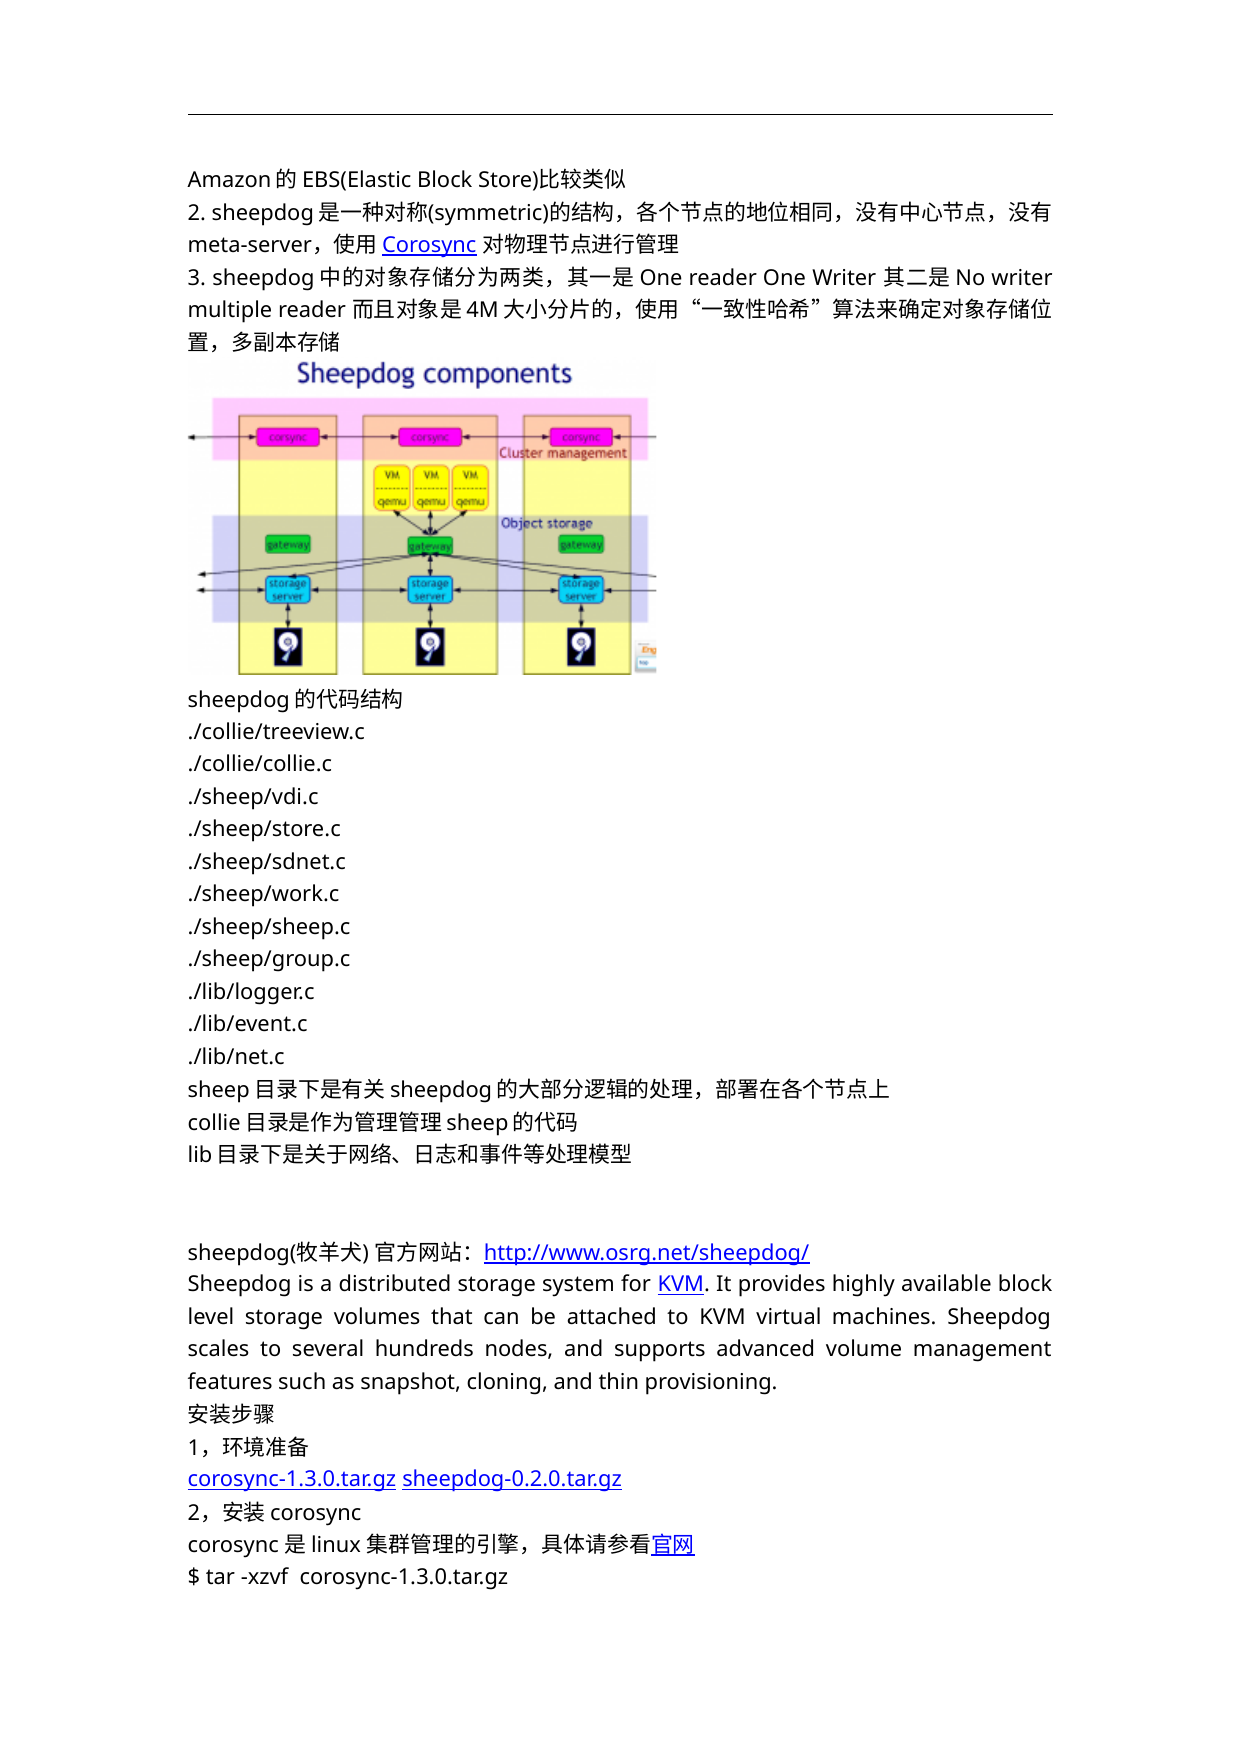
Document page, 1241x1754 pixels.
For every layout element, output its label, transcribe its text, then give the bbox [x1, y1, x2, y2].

text ./lib/logger.c [187, 974, 1053, 1007]
text ./sheep/vdi.c [187, 779, 1053, 812]
text ./sheep/group.c [187, 942, 1053, 974]
text Sheepdog is a distributed storage system for KVM. It provides highly available block level storage volumes that can be attached to KVM virtual machines. Sheepdog scales to several hundreds nodes, and supports advanced volume management features such as snapshot, cloning, and thin provisioning. [187, 1267, 1053, 1397]
text corosync-1.3.0.tar.gz sheepdog-0.2.0.tar.gz [187, 1462, 1053, 1494]
text 安装步骤 [187, 1397, 1053, 1429]
text ./collie/collie.c [187, 747, 1053, 779]
text sheep目录下是有关sheepdog的大部分逻辑的处理，部署在各个节点上 collie目录是作为管理管理sheep的代码 lib目录下是关于网络、日志和事件等处理模型 [187, 1072, 1053, 1169]
text ./collie/treeview.c [187, 714, 1053, 747]
text ./sheep/sheep.c [187, 909, 1053, 942]
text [187, 162, 1053, 194]
text sheepdog(牧羊犬) 官方网站：http://www.osrg.net/sheepdog/ [187, 1234, 1053, 1267]
text ./sheep/work.c [187, 877, 1053, 909]
text ./sheep/store.c [187, 812, 1053, 844]
text ./sheep/sdnet.c [187, 844, 1053, 877]
text $ tar -xzvf corosync-1.3.0.tar.gz [187, 1559, 1053, 1592]
text 1，环境准备 [187, 1429, 1053, 1462]
text 2，安装corosync [187, 1494, 1053, 1527]
picture [187, 357, 657, 675]
text 3. sheepdog中的对象存储分为两类，其一是One reader One Writer 其二是No writer multiple reader 而且对象是4M大小分片的，使用“一致性哈希”算法来确定对象存储位置，多副本存储 [187, 259, 1053, 357]
text ./lib/event.c [187, 1007, 1053, 1039]
text ./lib/net.c [187, 1039, 1053, 1072]
text 2. sheepdog是一种对称(symmetric)的结构，各个节点的地位相同，没有中心节点，没有meta-server，使用Corosync 对物理节点进行管理 [187, 194, 1053, 259]
text corosync 是linux 集群管理的引擎，具体请参看官网 [187, 1527, 1053, 1559]
text sheepdog的代码结构 [187, 682, 1053, 714]
